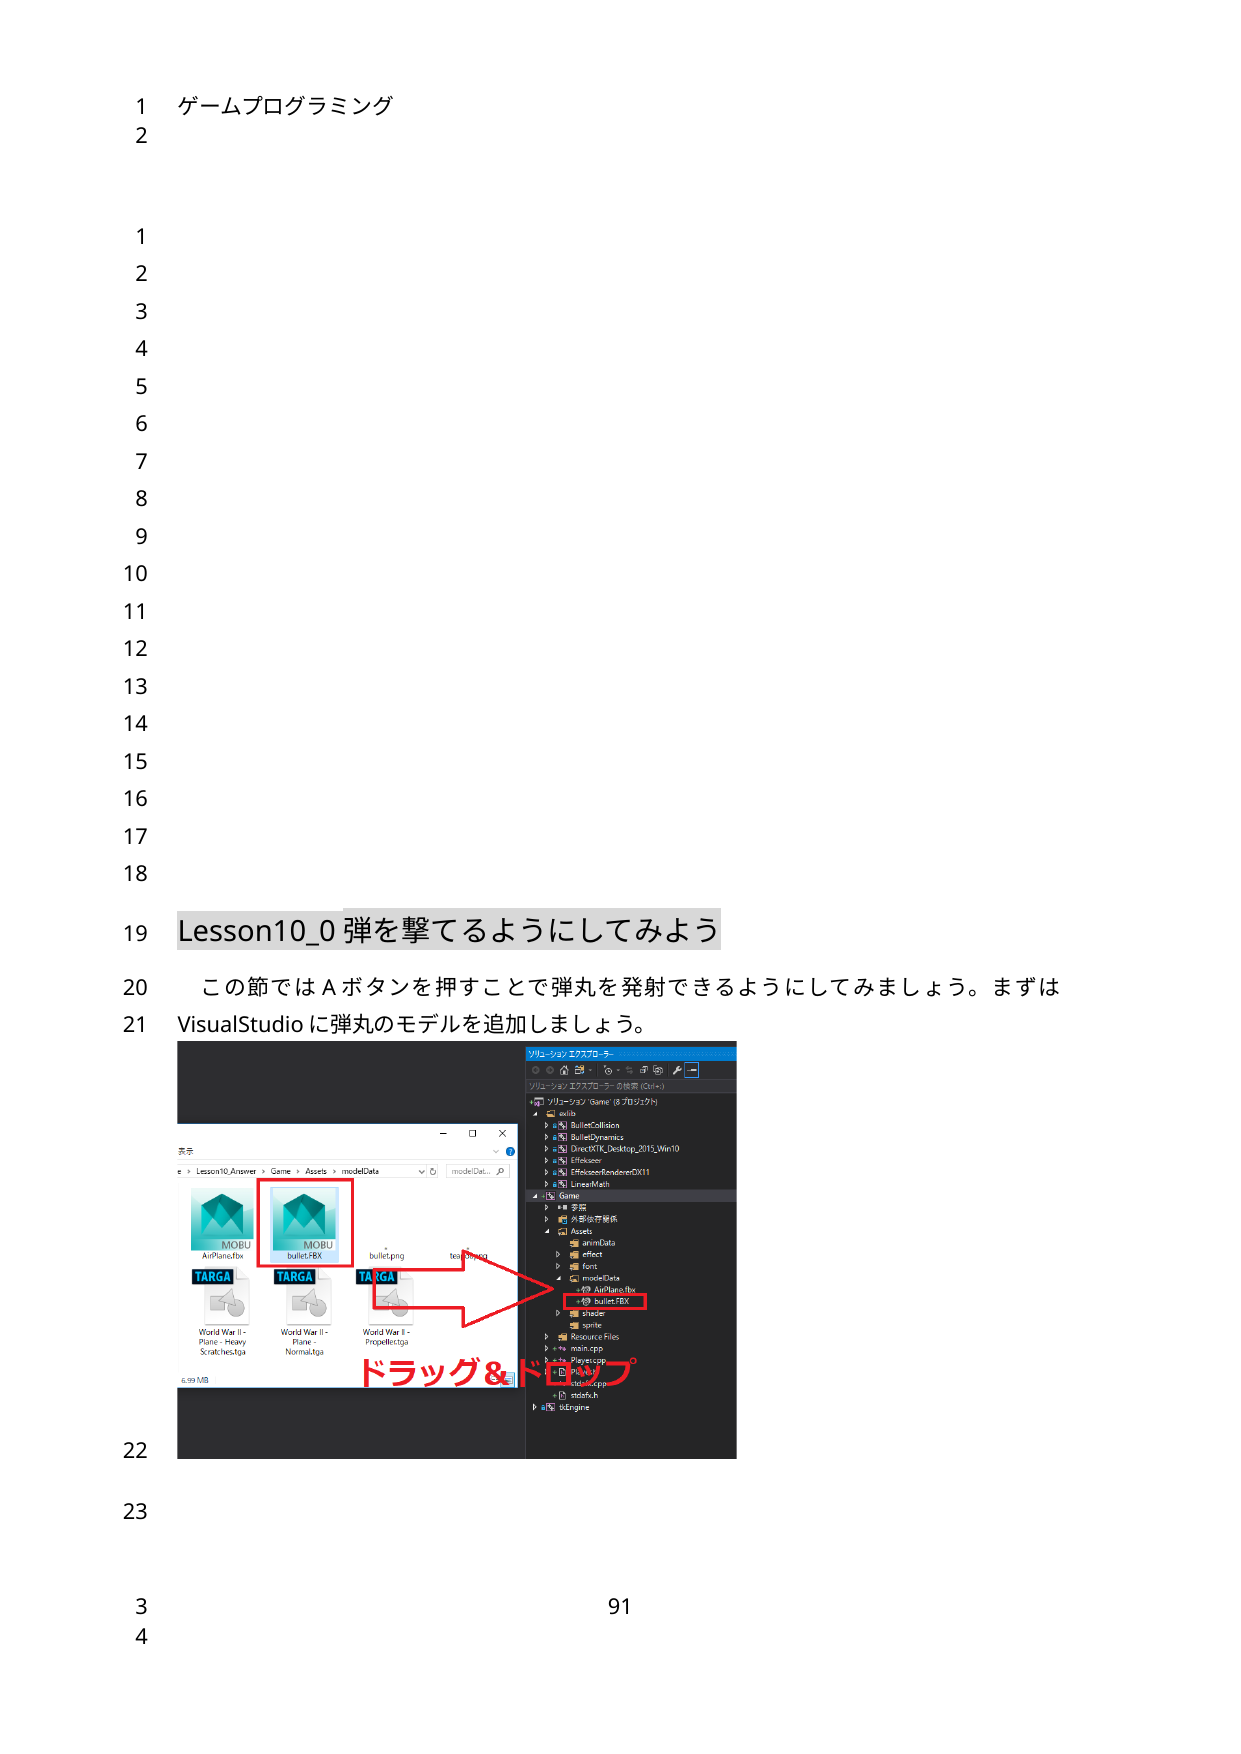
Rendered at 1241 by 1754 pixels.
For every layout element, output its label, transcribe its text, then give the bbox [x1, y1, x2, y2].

text この節ではAボタンを押すことで弾丸を発射できるようにしてみましょう。まずはVisualStudioに弾丸のモデルを追加しましょう。 [177, 967, 1063, 1042]
picture [177, 1041, 737, 1459]
subtitle Lesson10_0 弾を撃てるようにしてみよう [177, 892, 1063, 967]
